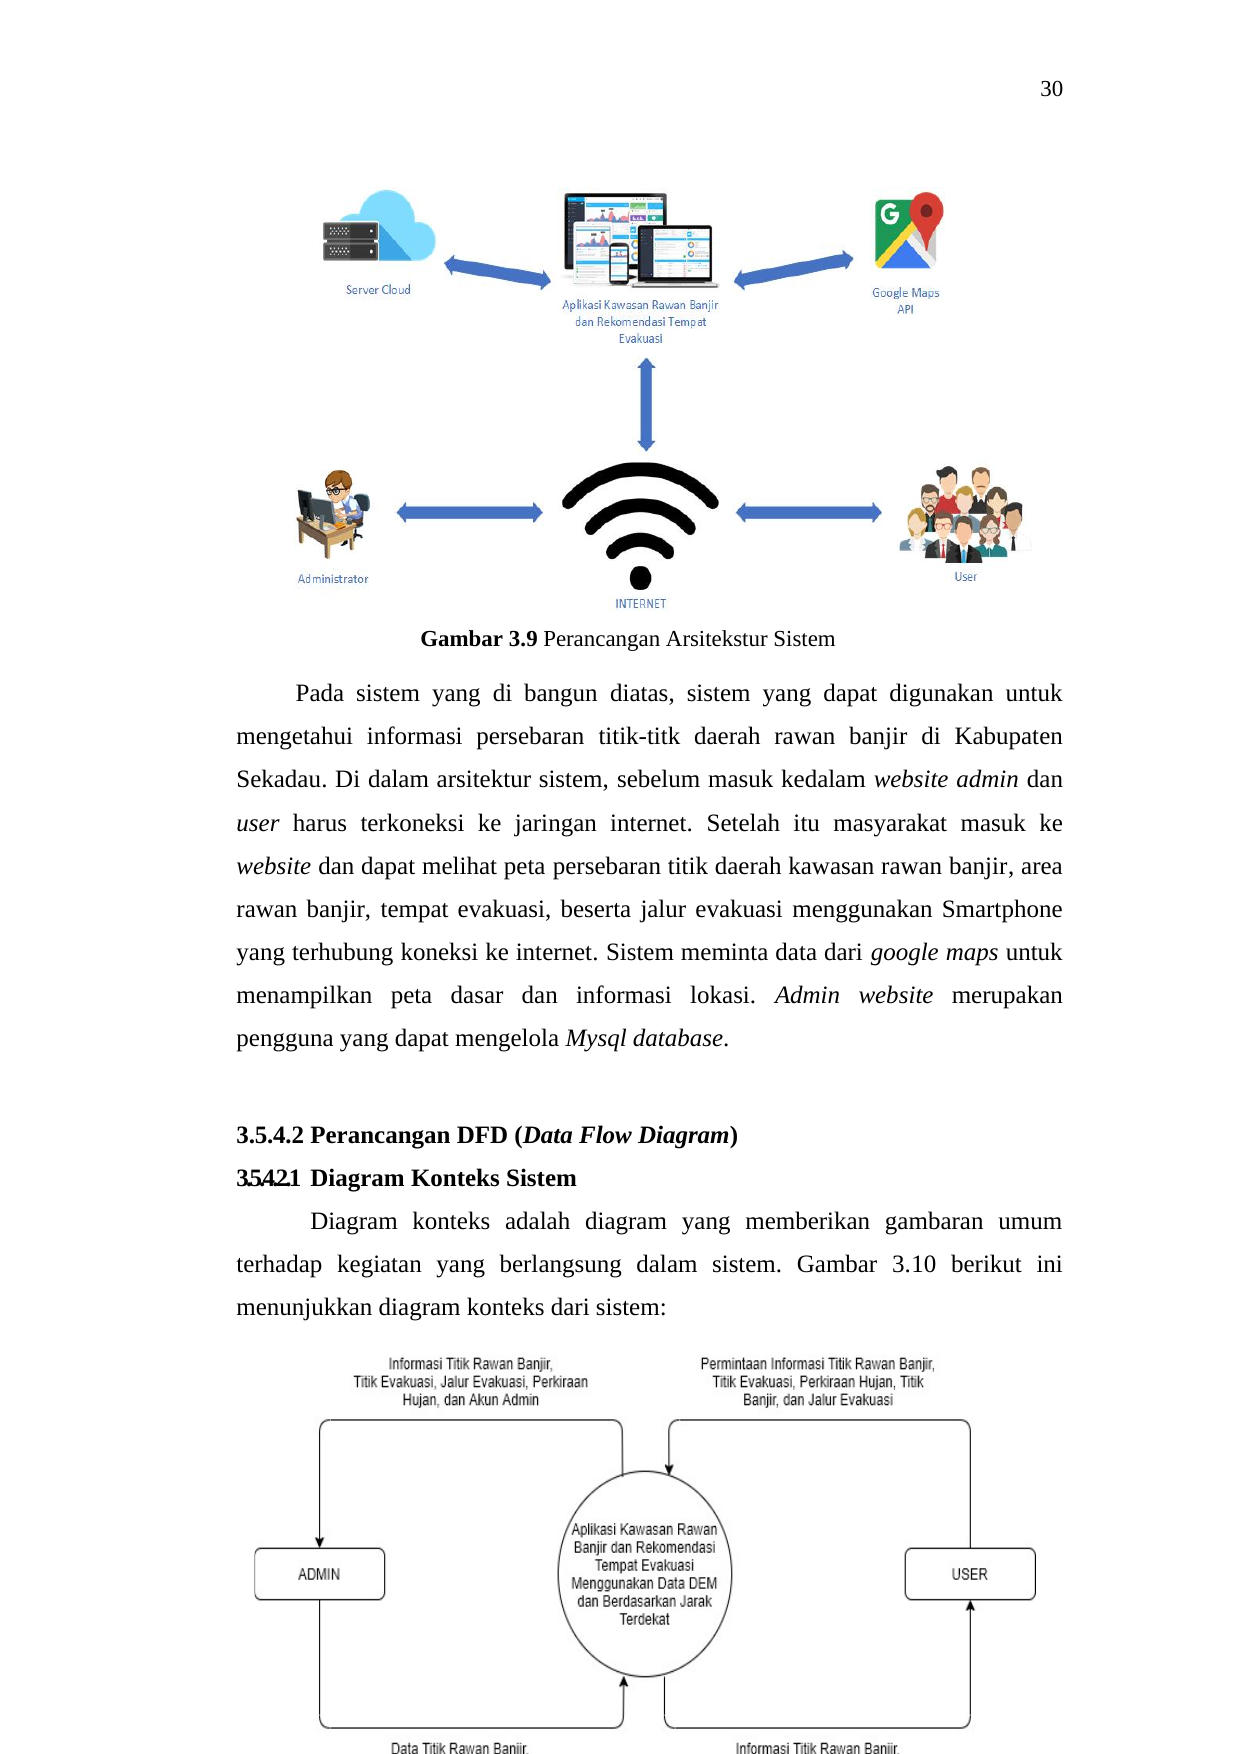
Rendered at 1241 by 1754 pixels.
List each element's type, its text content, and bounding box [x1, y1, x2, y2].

text Pada sistem yang di bangun diatas, sistem yang dapat digunakan untuk mengetahui informasi persebaran titik-titk daerah rawan banjir di Kabupaten Sekadau. Di dalam arsitektur sistem, sebelum masuk kedalam website admin dan user harus terkoneksi ke jaringan internet. Setelah itu masyarakat masuk ke website dan dapat melihat peta persebaran titik daerah kawasan rawan banjir, area rawan banjir, tempat evakuasi, beserta jalur evakuasi menggunakan Smartphone yang terhubung koneksi ke internet. Sistem meminta data dari google maps untuk menampilkan peta dasar dan informasi lokasi. Admin website merupakan pengguna yang dapat mengelola Mysql database. [236, 678, 1063, 1052]
text Diagram konteks adalah diagram yang memberikan gambaran umum terhadap kegiatan yang berlangsung dalam sistem. Gambar 3.10 berikut ini menunjukkan diagram konteks dari sistem: [236, 1206, 1063, 1321]
picture [254, 1354, 1036, 1754]
subtitle Diagram Konteks Sistem [236, 1163, 1063, 1192]
picture [281, 187, 1033, 619]
list Perancangan DFD (Data Flow Diagram) [236, 1120, 1063, 1149]
text Gambar 3.9 Perancangan Arsitekstur Sistem [300, 626, 956, 652]
